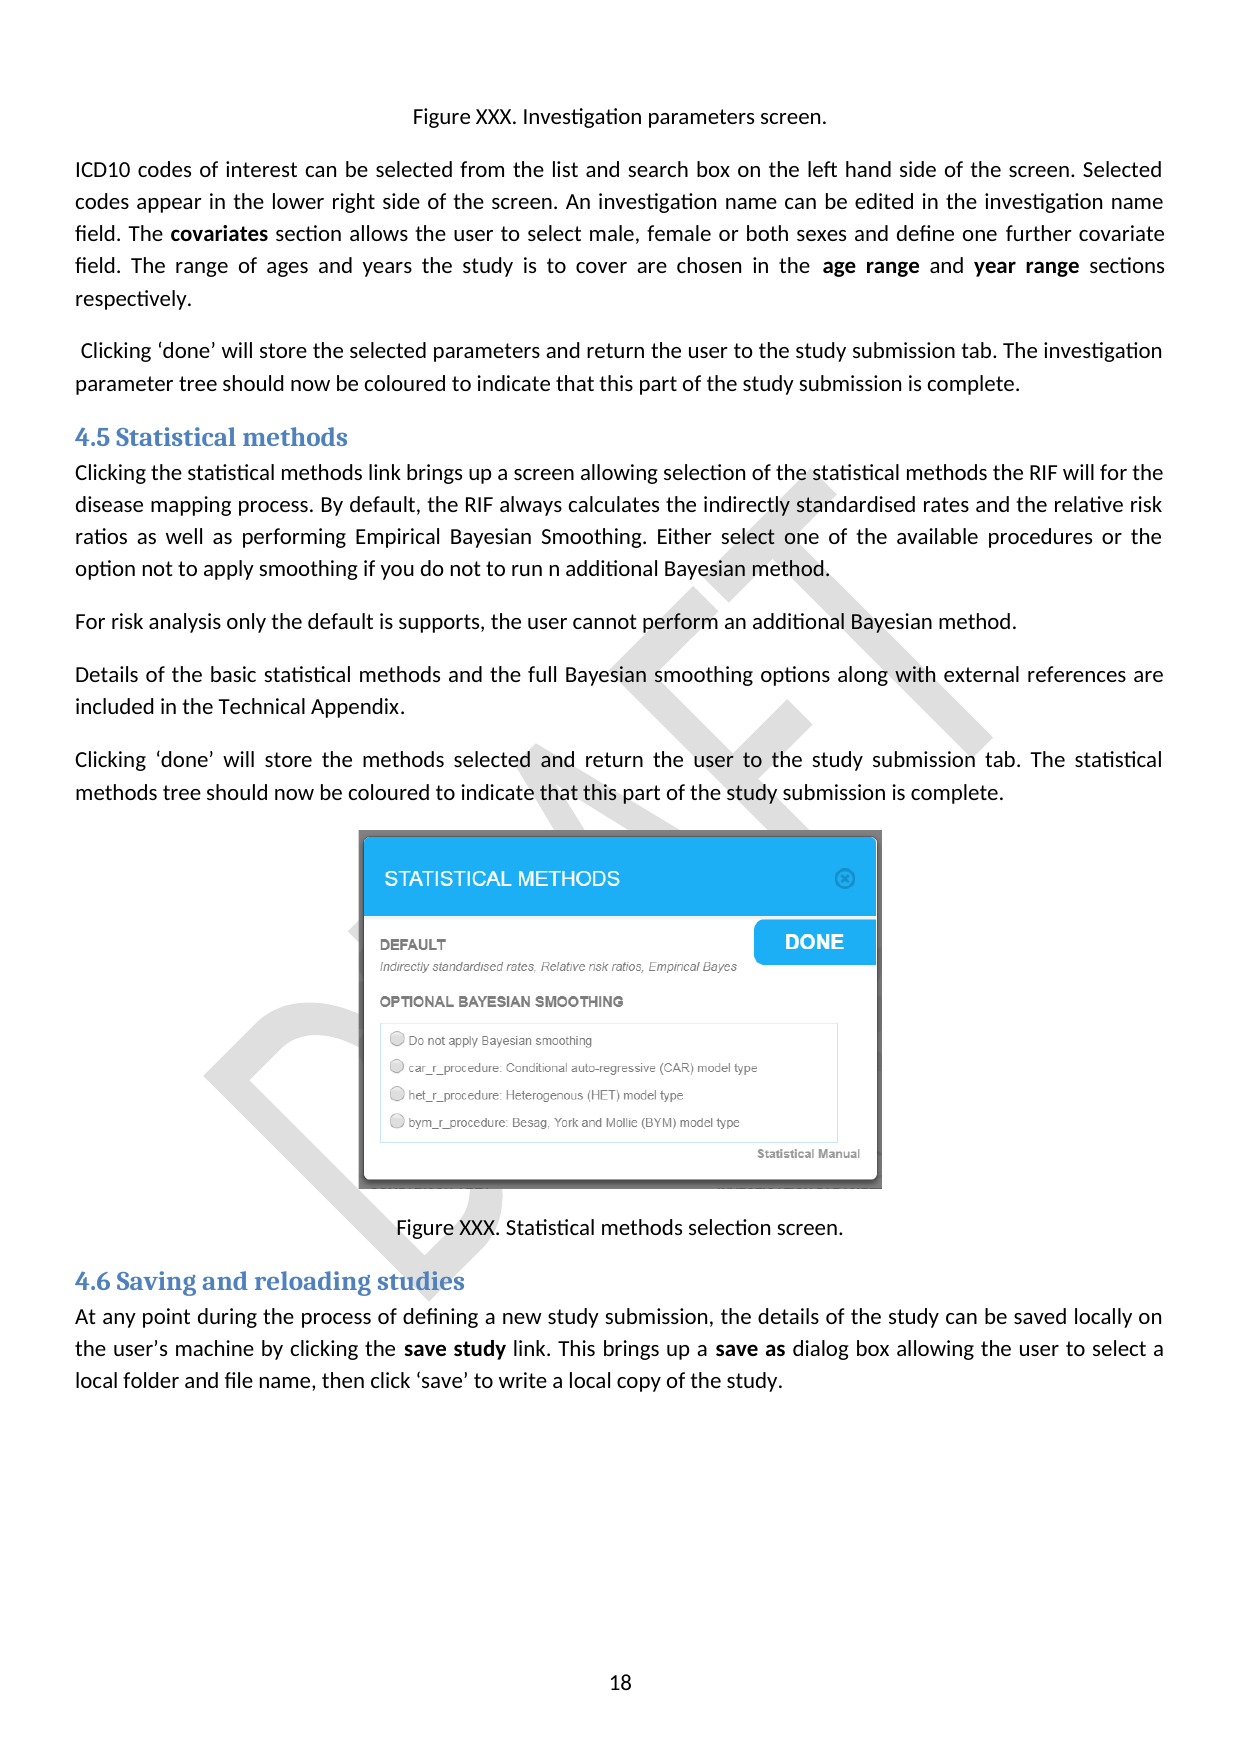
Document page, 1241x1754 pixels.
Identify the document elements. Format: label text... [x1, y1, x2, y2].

picture [358, 830, 882, 1189]
text Figure XXX. Investigation parameters screen. [75, 102, 1165, 130]
text Figure XXX. Statistical methods selection screen. [75, 1213, 1165, 1241]
subtitle 4.6 Saving and reloading studies [75, 1266, 1165, 1297]
text Clicking the statistical methods link brings up a screen allowing selection of the statistical methods the RIF will for the disease mapping process. By the RIF always calculates the indirectly standardised rates and the relative risk ratios as well as performing Empirical Bayesian Smoothing. Either select one of the available procedures or the option not to apply smoothing if you do not to run n additional Bayesian method. [75, 458, 1165, 582]
text Details of the basic statistical methods and the full Bayesian smoothing options along with external references are included in the Technical Appendix. [75, 660, 1165, 720]
subtitle 4.5 Statistical methods [75, 422, 1165, 453]
text Clicking ‘done’ will store the selected parameters and return the user to the study submission tab. The investigation parameter tree should now be coloured to indicate that this part of the study submission is complete. [75, 337, 1165, 397]
text At any point during the process of defining a new study submission, the details of the study can be saved locally on the user’s machine by clicking the save study link. This brings up a save as dialog box allowing the user to select a local folder and file name, then click ‘save’ to write a local copy of the study. [75, 1302, 1165, 1394]
text ICD10 codes of interest can be selected from the list and search box on the left hand side of the screen. Selected codes appear in the lower right side of the screen. An investigation name can be edited in the investigation name field. The covariates section allows the user to select male, female or both sexes and define one further covariate field. The range of ages and years the study is to cover are chosen in the age range and year range sections respectively. [75, 155, 1165, 312]
text Clicking ‘done’ will store the methods selected and return the user to the study submission tab. The statistical methods tree should now be coloured to indicate that this part of the study submission is complete. [75, 745, 1165, 806]
